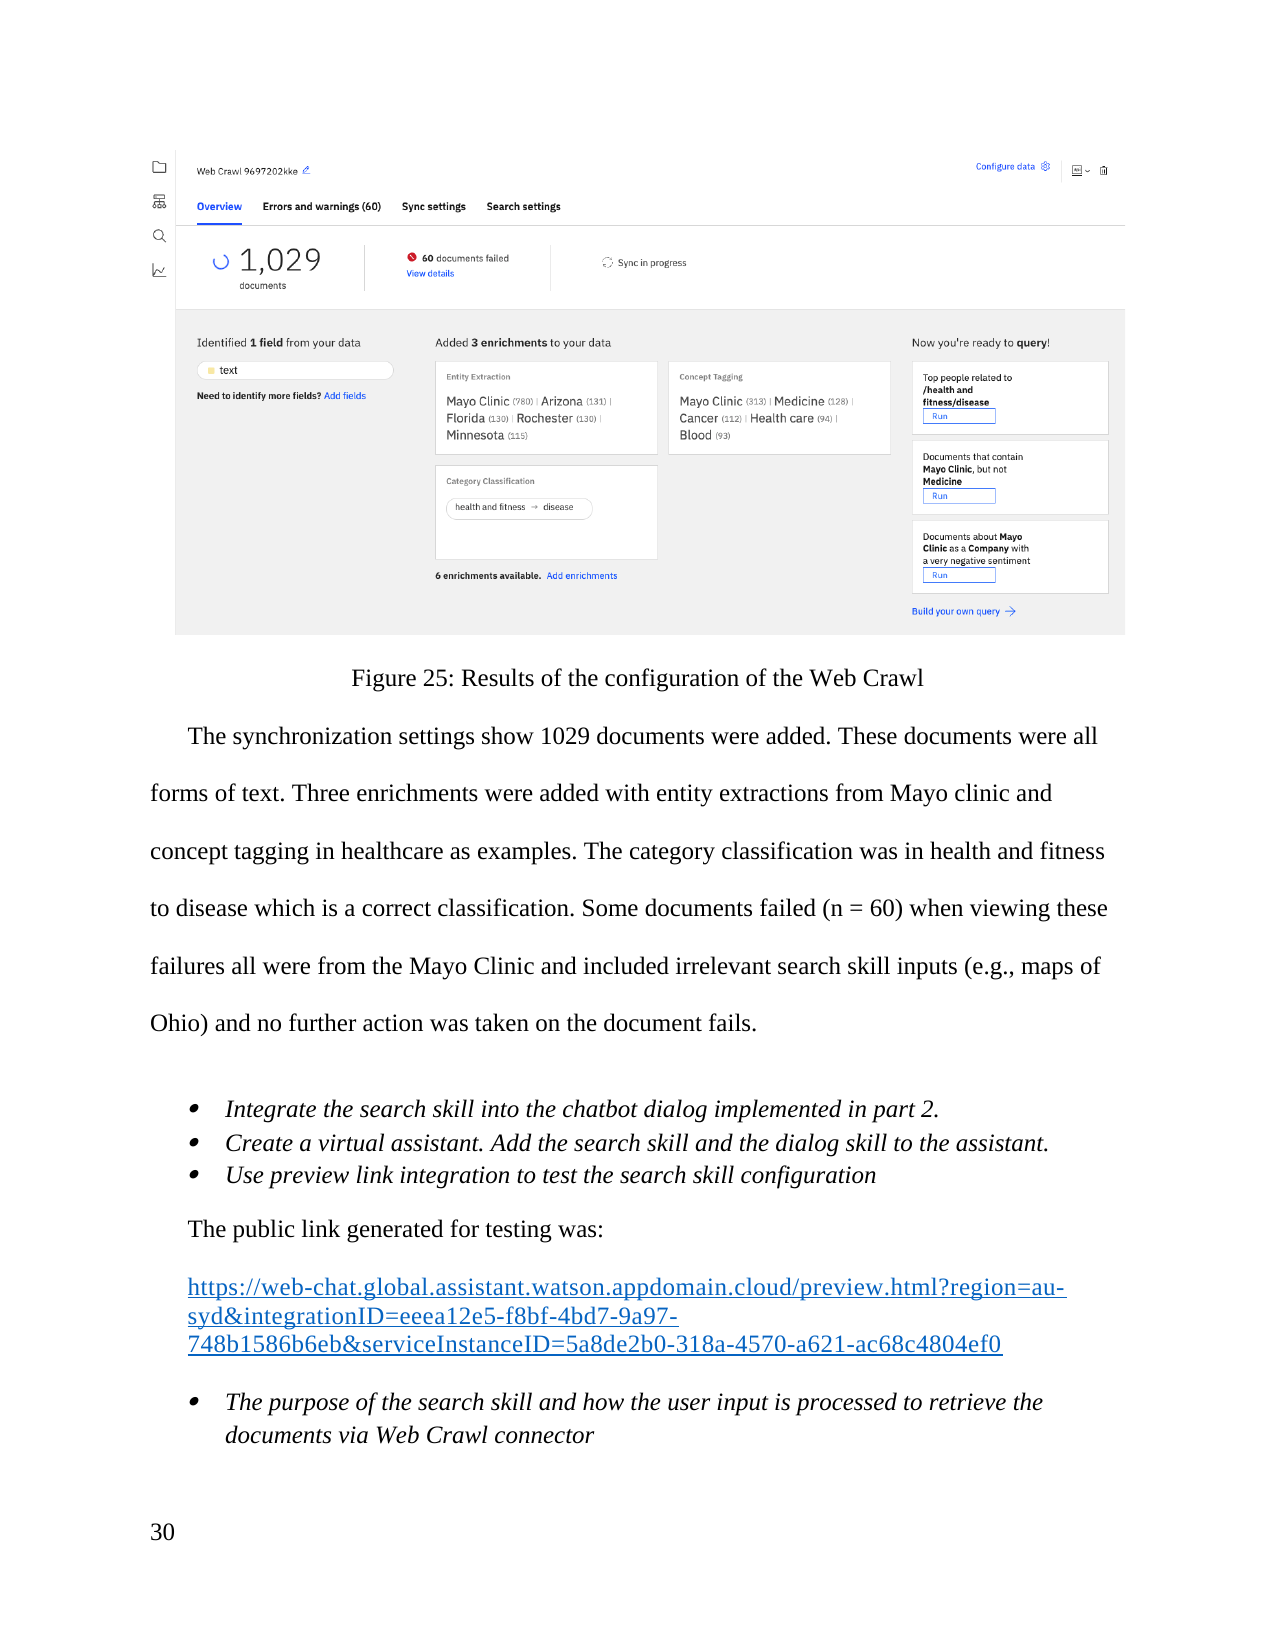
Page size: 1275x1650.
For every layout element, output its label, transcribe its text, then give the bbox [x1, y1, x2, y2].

list Use preview link integration to test the search skill configuration [187, 1161, 1125, 1189]
text Figure 25: Results of the configuration of the Web Crawl [150, 663, 1125, 692]
text https://web-chat.global.assistant.watson.appdomain.cloud/preview.html?region=au-syd&integrationID=eeea12e5-f8bf-4bd7-9a97-748b1586b6eb&serviceInstanceID=5a8de2b0-318a-4570-a621-ac68c4804ef0 [187, 1272, 1125, 1358]
list Create a virtual assistant. Add the search skill and the dialog skill to the assistant. [187, 1128, 1125, 1156]
text The synchronization settings show 1029 documents were added. These documents were all forms of text. Three enrichments were added with entity extractions from Mayo clinic and concept tagging in healthcare as examples. The category classification was in health and fitness to disease which is a correct classification. Some documents failed (n = 60) when viewing these failures all were from the Mayo Clinic and included irrelevant search skill inputs (e.g., maps of Ohio) and no further action was taken on the document fails. [150, 721, 1125, 1037]
picture [150, 150, 1125, 635]
list The purpose of the search skill and how the user input is processed to retrieve the documents via Web Crawl connector [187, 1387, 1125, 1449]
text The public link generated for testing was: [187, 1214, 1125, 1243]
list Integrate the search skill into the chatbot dialog implemented in part 2. [187, 1094, 1125, 1123]
